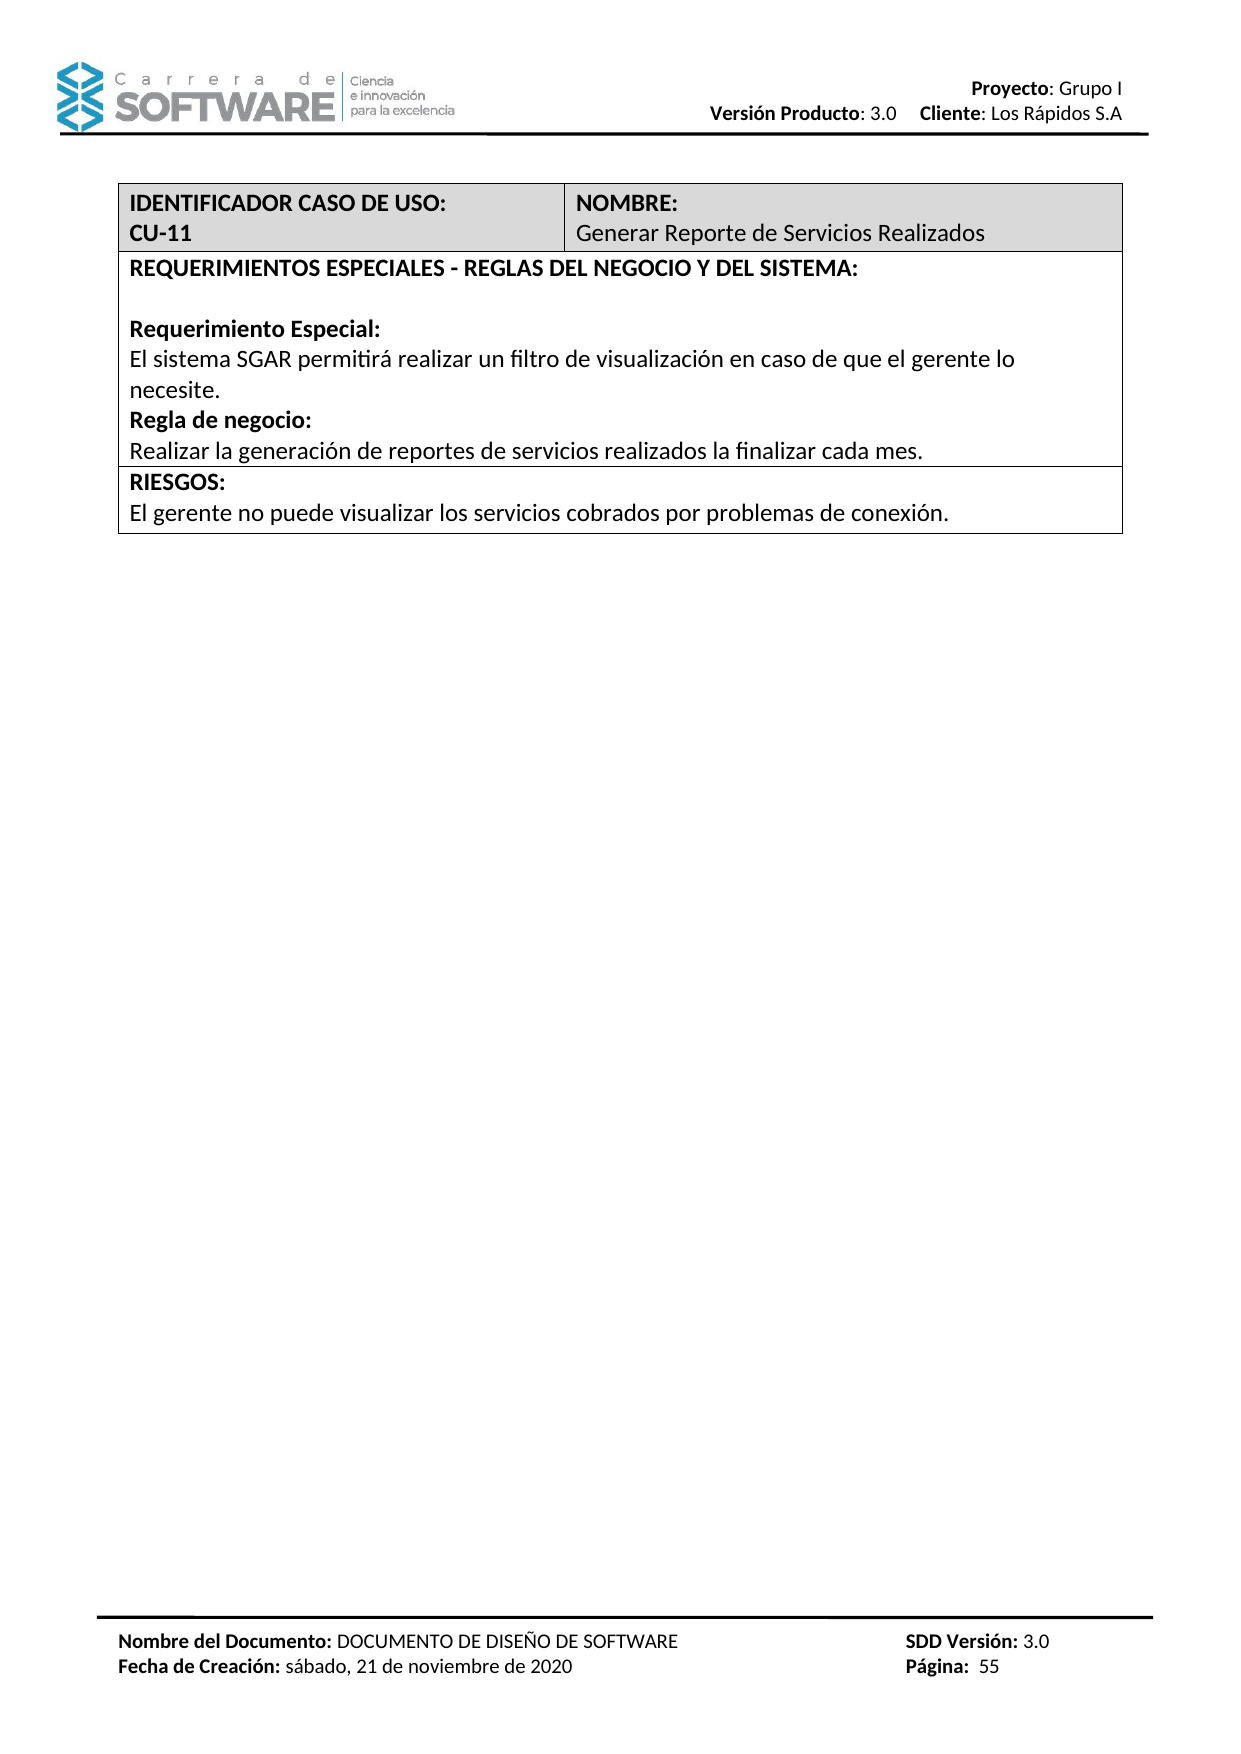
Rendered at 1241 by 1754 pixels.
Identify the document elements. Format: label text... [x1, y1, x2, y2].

table_cell RIESGOS: El gerente no puede visualizar los servicios cobrados por problemas de conexión. [119, 467, 1122, 533]
table_cell REQUERIMIENTOS ESPECIALES - REGLAS DEL NEGOCIO Y DEL SISTEMA: Requerimiento Especial: El sistema SGAR permitirá realizar un filtro de visualización en caso de que el gerente lo necesite. Regla de negocio: Realizar la generación de reportes de servicios realizados la finalizar cada mes. [119, 252, 1122, 466]
table_header IDENTIFICADOR CASO DE USO: CU-11 [119, 184, 564, 251]
picture [46, 46, 461, 154]
table_header NOMBRE: Generar Reporte de Servicios Realizados [565, 184, 1122, 251]
